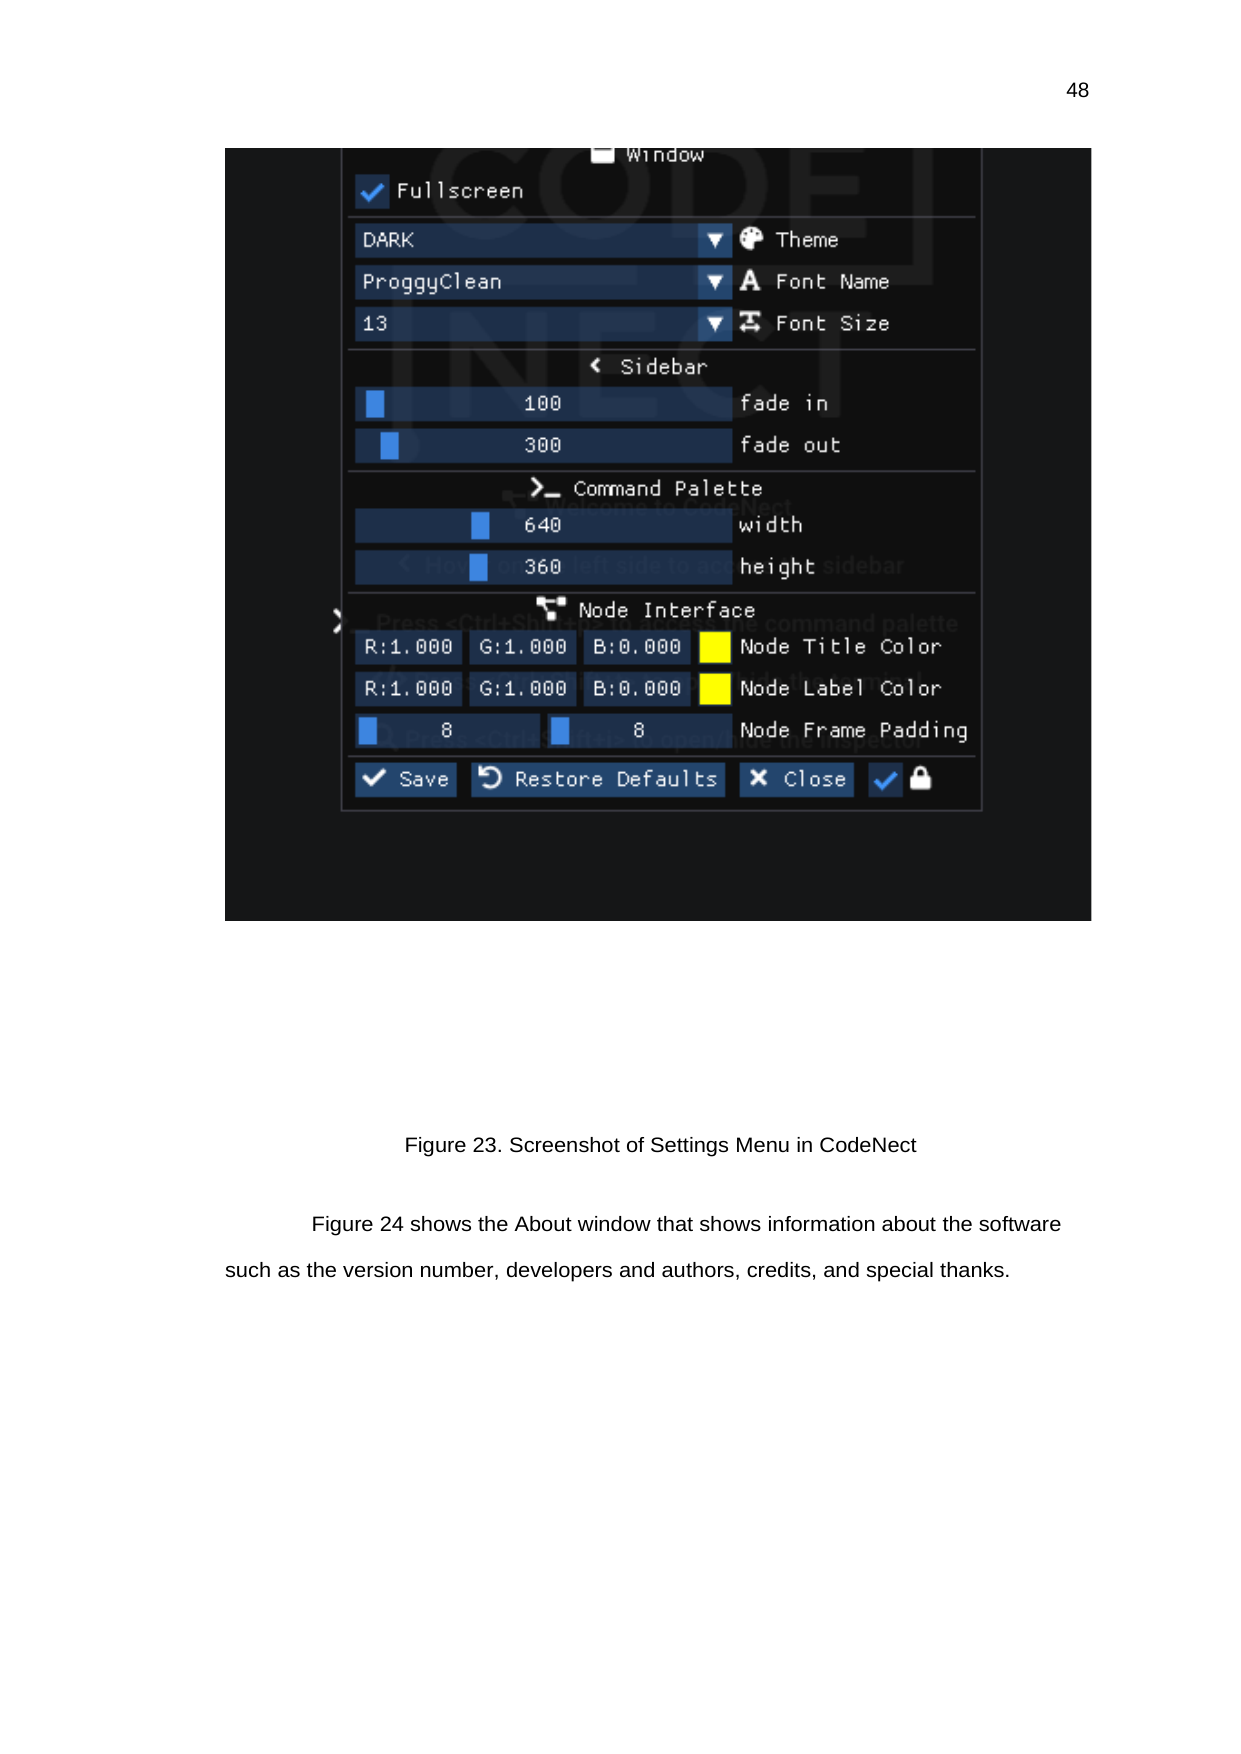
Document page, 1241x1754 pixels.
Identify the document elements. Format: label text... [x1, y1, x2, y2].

text Figure 24 shows the About window that shows information about the software such as the version number, developers and authors, credits, and special thanks. [225, 1212, 1103, 1282]
picture [225, 148, 1092, 921]
text Figure 23. Screenshot of Settings Menu in CodeNect [404, 1133, 1090, 1157]
